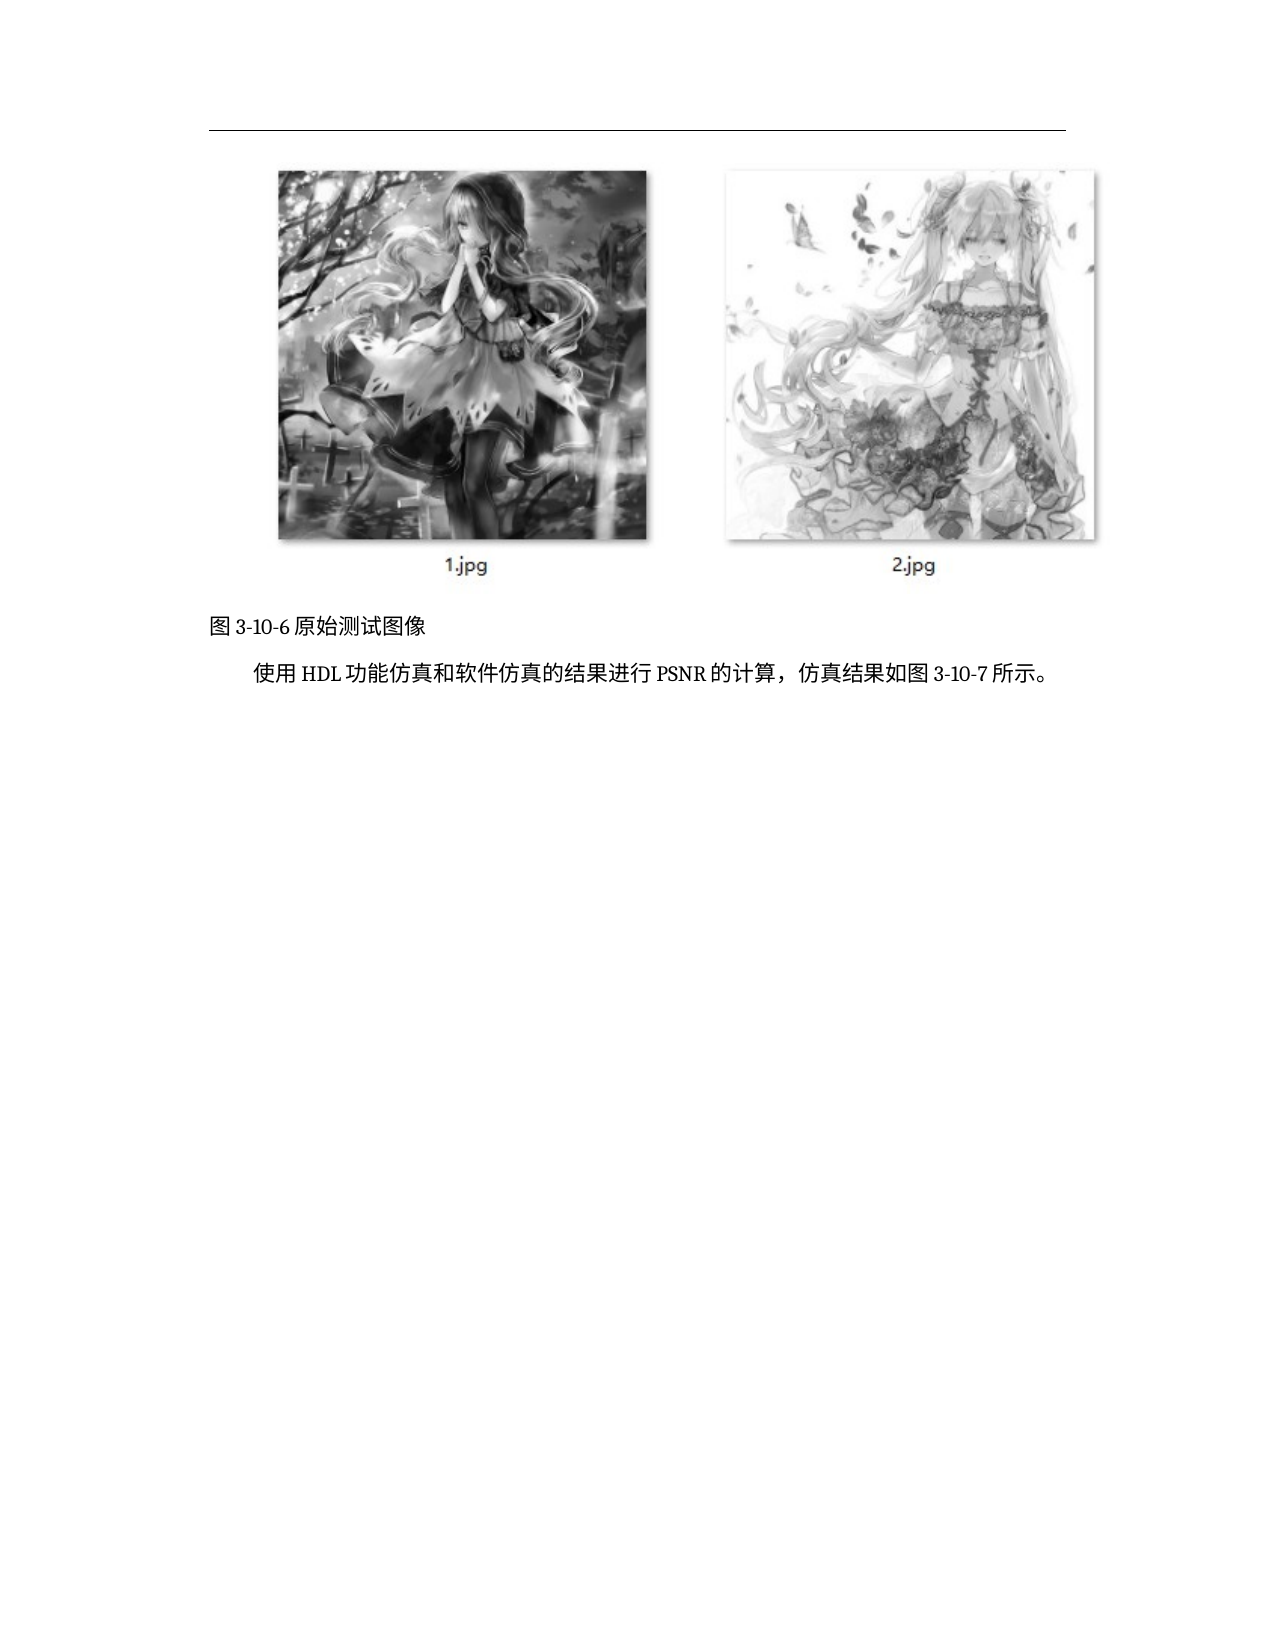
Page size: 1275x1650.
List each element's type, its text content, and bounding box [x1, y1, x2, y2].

text 使用HDL功能仿真和软件仿真的结果进行PSNR的计算，仿真结果如图3-10-7所示。 [209, 656, 1066, 726]
picture [253, 162, 1129, 594]
